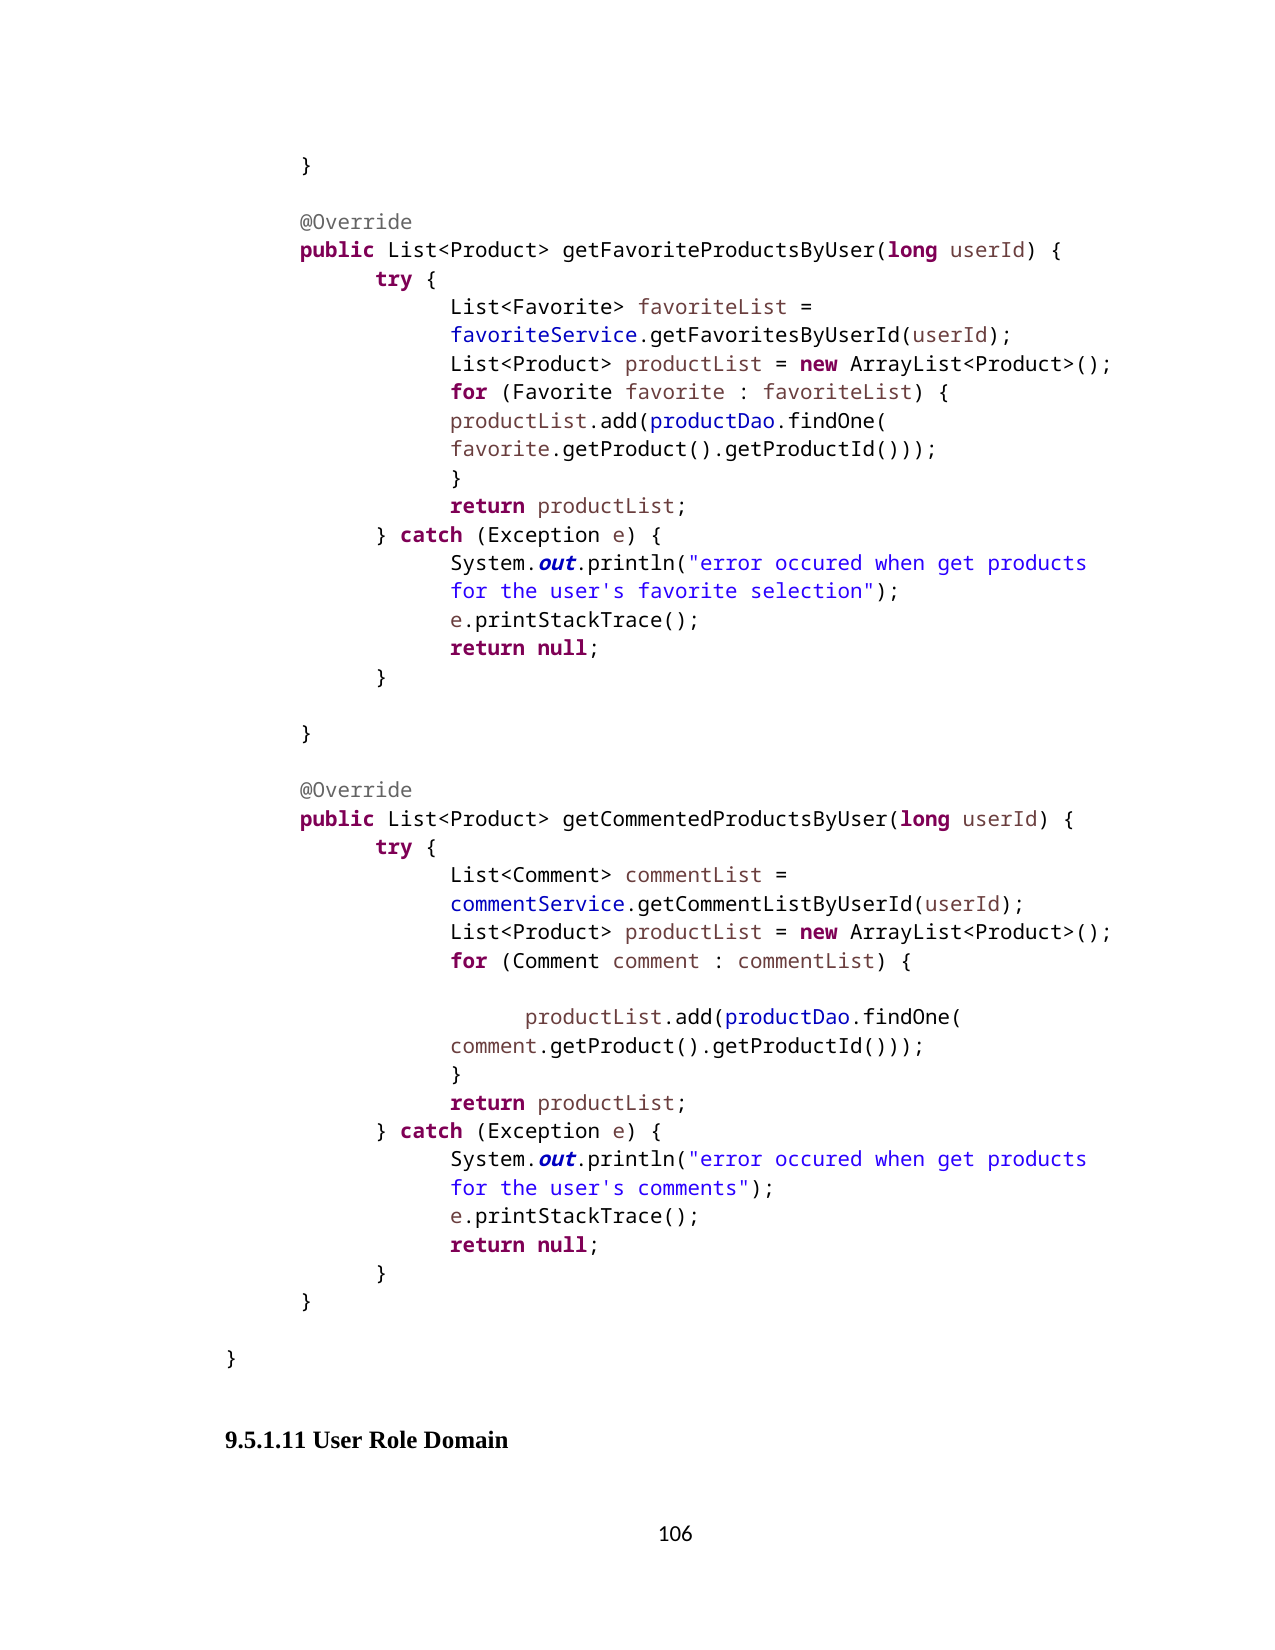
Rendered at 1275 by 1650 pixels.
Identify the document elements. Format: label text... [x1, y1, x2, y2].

text public List<Product> getCommentedProductsByUser(long userId) { [225, 804, 1125, 832]
text comment.getProduct().getProductId())); [375, 1031, 1125, 1059]
text productList.add(productDao.findOne( [225, 406, 1125, 434]
text return productList; [225, 491, 1125, 520]
text System.out.println("error occured when get products for the user's comments"); [450, 1144, 1125, 1201]
text return null; [225, 633, 1125, 662]
text } [225, 463, 1125, 491]
text List<Favorite> favoriteList = favoriteService.getFavoritesByUserId(userId); [450, 292, 1125, 349]
text public List<Product> getFavoriteProductsByUser(long userId) { [225, 235, 1125, 264]
text } [225, 662, 1125, 690]
text return null; [225, 1230, 1125, 1258]
text } [225, 718, 1125, 747]
text } [225, 1258, 1125, 1287]
text List<Comment> commentList = commentService.getCommentListByUserId(userId); [450, 861, 1125, 917]
text favorite.getProduct().getProductId())); [375, 434, 1125, 463]
text productList.add(productDao.findOne( [225, 974, 1125, 1031]
text @Override [225, 207, 1125, 235]
text } [225, 1343, 1125, 1372]
text List<Product> productList = new ArrayList<Product>(); [225, 349, 1125, 377]
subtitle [225, 1425, 1125, 1454]
text return productList; [225, 1088, 1125, 1116]
text e.printStackTrace(); [225, 605, 1125, 633]
text List<Product> productList = new ArrayList<Product>(); [225, 917, 1125, 946]
text @Override [225, 775, 1125, 804]
text for (Comment comment : commentList) { [225, 946, 1125, 974]
text try { [225, 832, 1125, 861]
text e.printStackTrace(); [225, 1201, 1125, 1230]
text for (Favorite favorite : favoriteList) { [225, 377, 1125, 406]
text } catch (Exception e) { [225, 520, 1125, 548]
text } [225, 1287, 1125, 1315]
text } catch (Exception e) { [225, 1116, 1125, 1144]
text try { [225, 264, 1125, 292]
text System.out.println("error occured when get products for the user's favorite selection"); [450, 548, 1125, 605]
text } [225, 150, 1125, 178]
text } [225, 1059, 1125, 1088]
